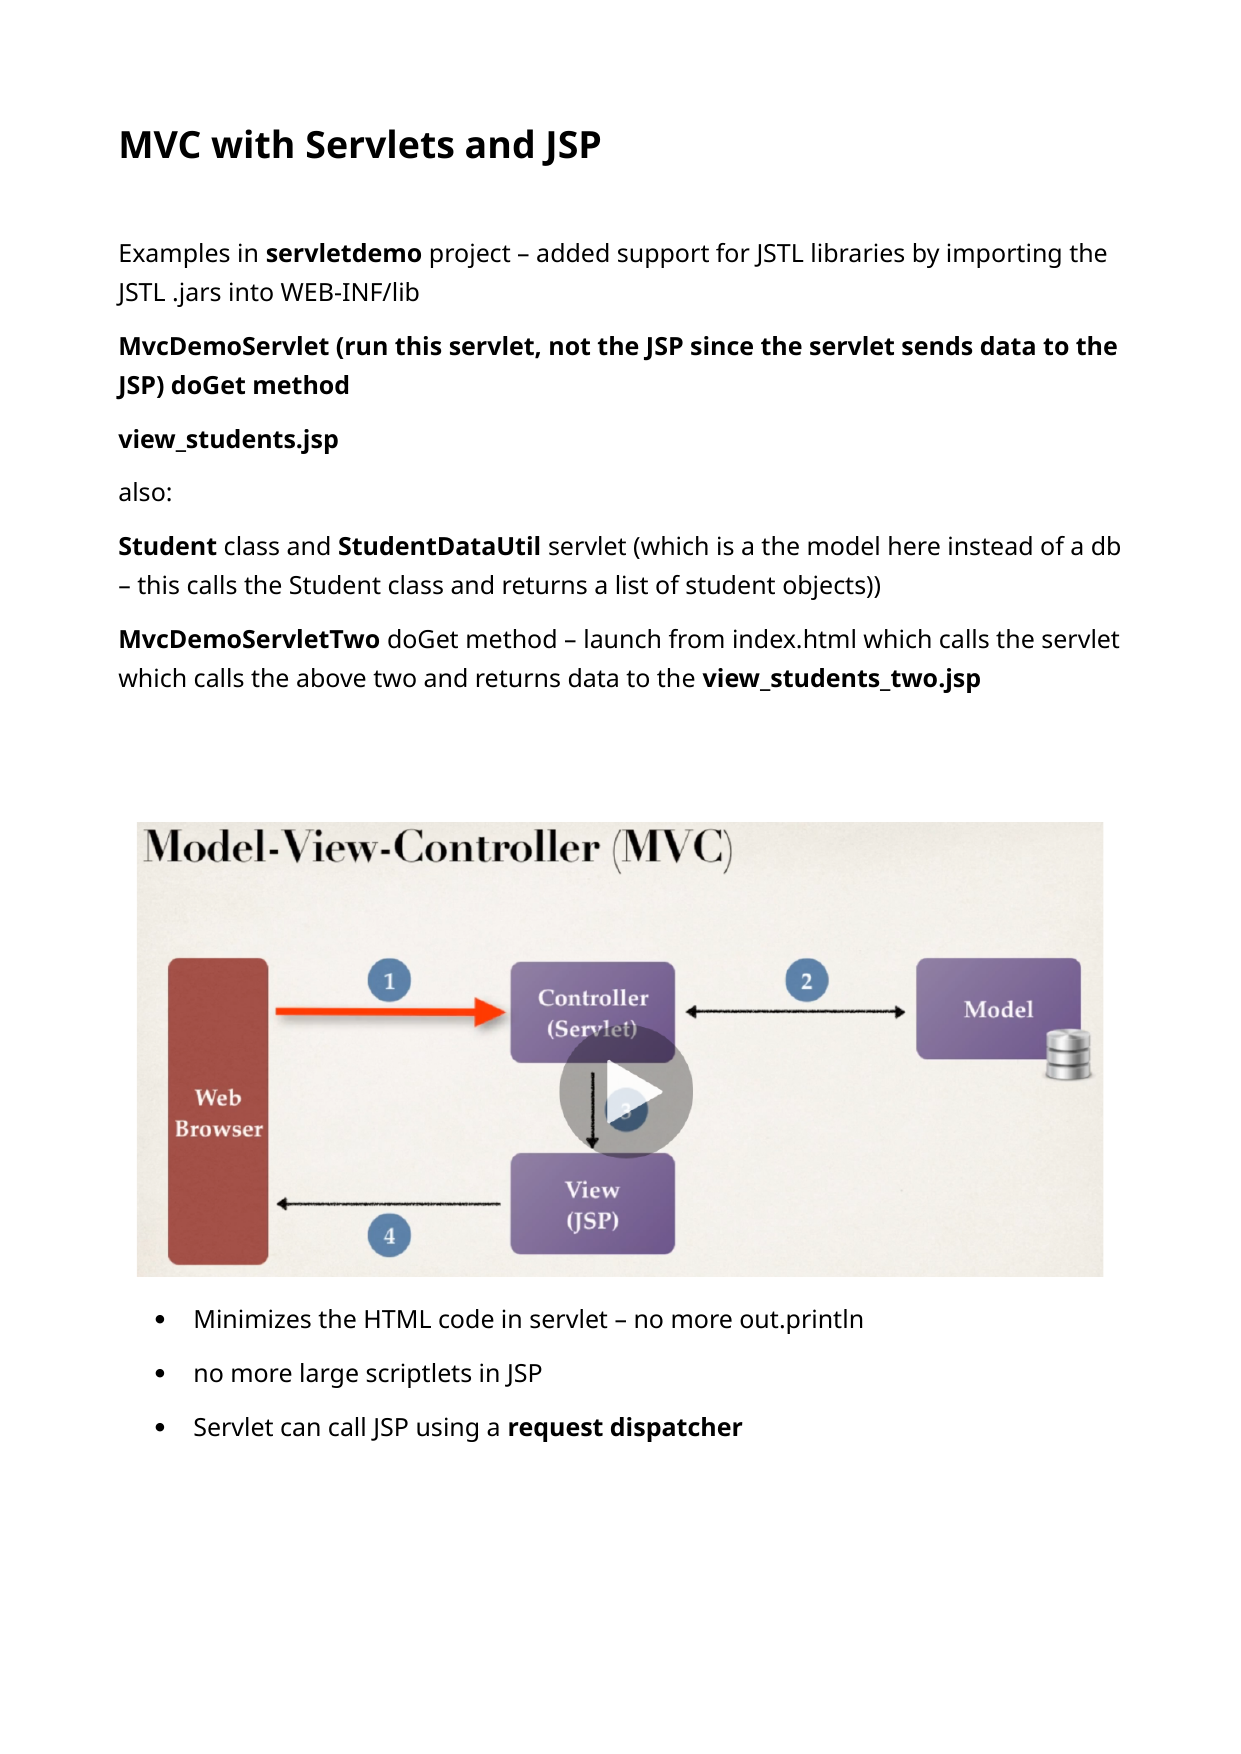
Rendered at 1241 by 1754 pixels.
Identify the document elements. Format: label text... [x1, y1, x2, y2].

text view_students.jsp [118, 421, 1122, 455]
text also: [118, 475, 1122, 509]
list Servlet can call JSP using a request dispatcher [156, 1409, 1122, 1443]
text MvcDemoServletTwo doGet method – launch from index.html which calls the servlet which calls the above two and returns data to the view_students_two.jsp [118, 622, 1122, 695]
text Examples in servletdemo project – added support for JSTL libraries by importing the JSTL .jars into WEB-INF/lib [118, 235, 1122, 309]
text MvcDemoServlet (run this servlet, not the JSP since the servlet sends data to the JSP) doGet method [118, 328, 1122, 402]
subtitle MVC with Servlets and JSP [118, 118, 1122, 169]
text Student class and StudentDataUtil servlet (which is a the model here instead of a db – this calls the Student class and returns a list of student objects)) [118, 529, 1122, 602]
picture [136, 822, 1104, 1277]
list no more large scriptlets in JSP [156, 1356, 1122, 1390]
